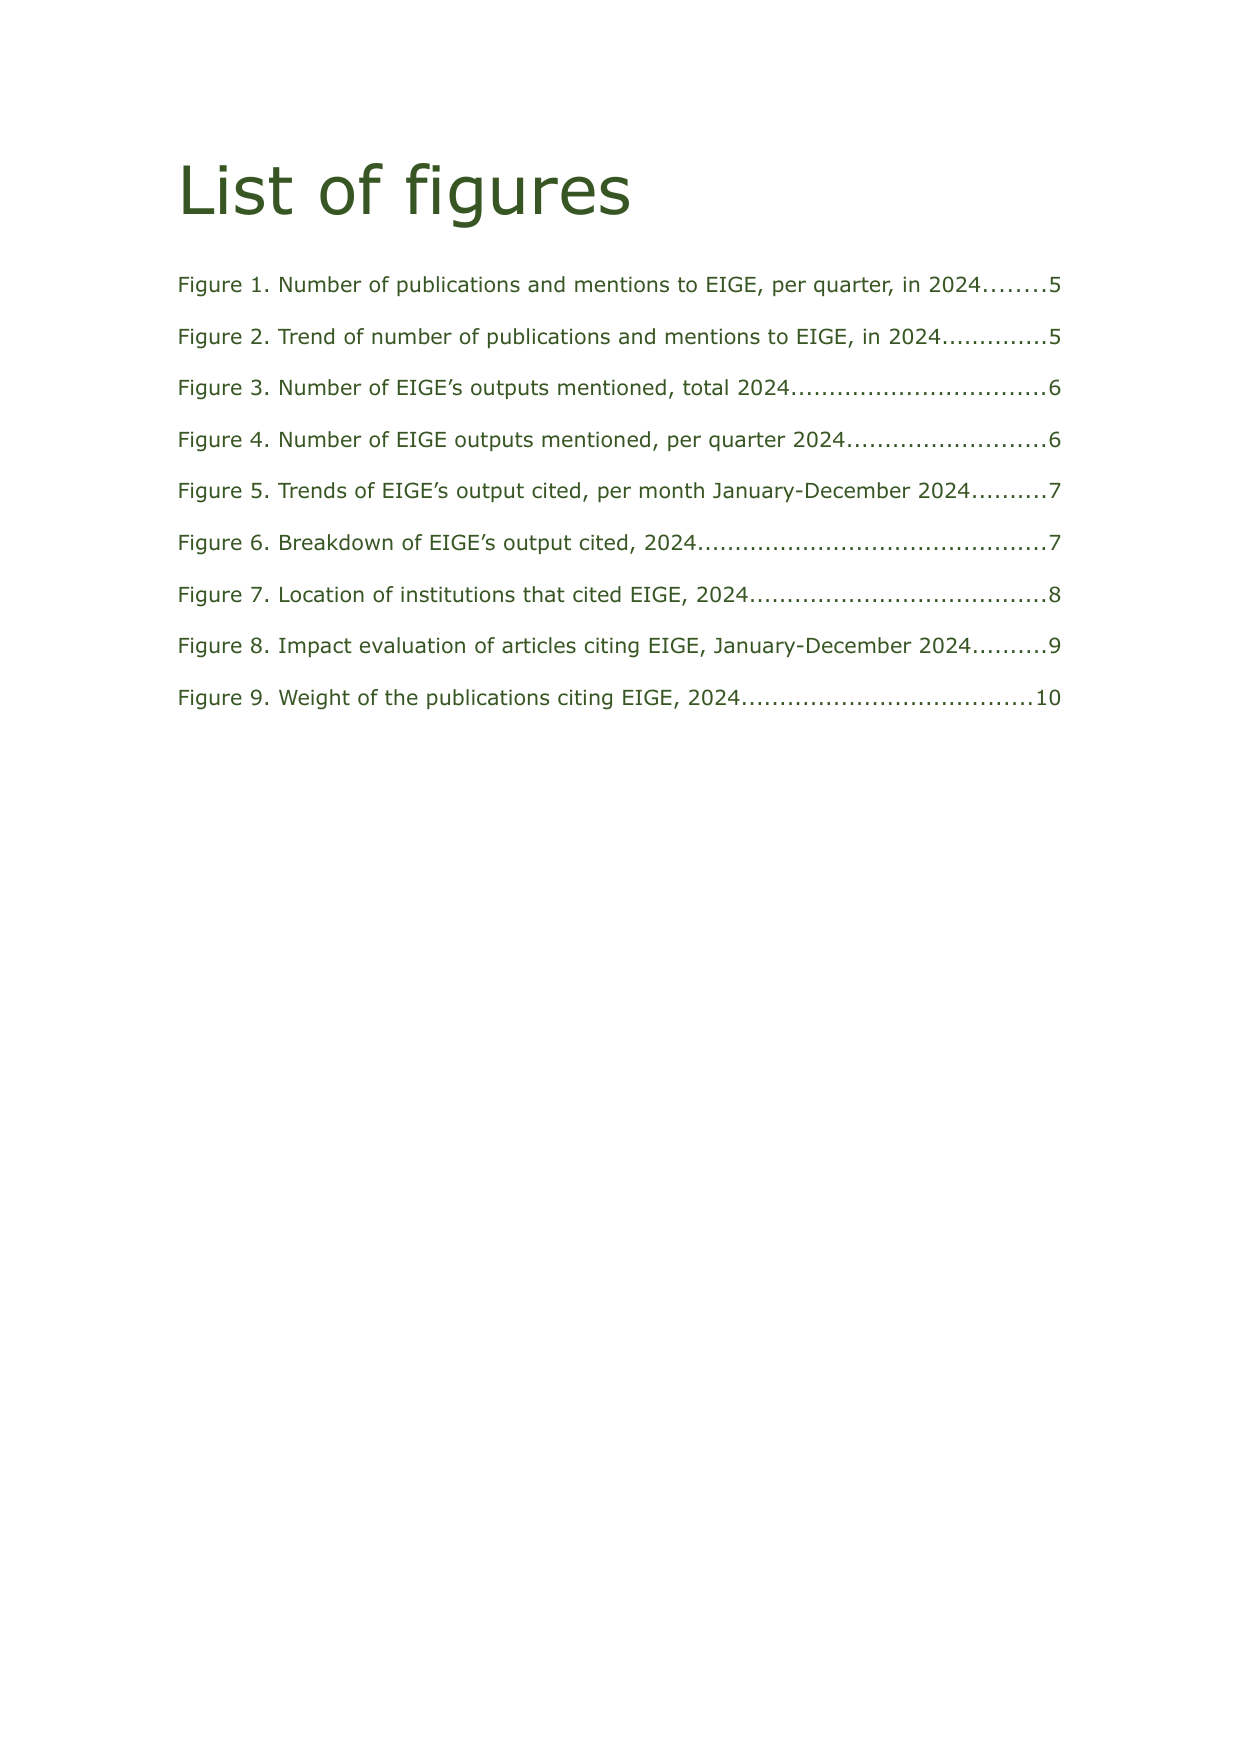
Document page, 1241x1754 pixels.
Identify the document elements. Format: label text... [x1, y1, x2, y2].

text Figure 5. Trends of EIGE’s output cited, per month January-December 2024 7 [177, 478, 1063, 503]
text Figure 3. Number of EIGE’s outputs mentioned, total 2024 6 [177, 375, 1063, 400]
text Figure 7. Location of institutions that cited EIGE, 2024 8 [177, 581, 1063, 606]
text Figure 2. Trend of number of publications and mentions to EIGE, in 2024 5 [177, 323, 1063, 348]
text Figure 6. Breakdown of EIGE’s output cited, 2024 7 [177, 529, 1063, 555]
text Figure 4. Number of EIGE outputs mentioned, per quarter 2024 6 [177, 426, 1063, 452]
text List of figures [177, 148, 1063, 229]
text Figure 1. Number of publications and mentions to EIGE, per quarter, in 2024 5 [177, 272, 1063, 297]
text Figure 8. Impact evaluation of articles citing EIGE, January-December 2024 9 [177, 633, 1063, 658]
text Figure 9. Weight of the publications citing EIGE, 2024 10 [177, 684, 1063, 709]
